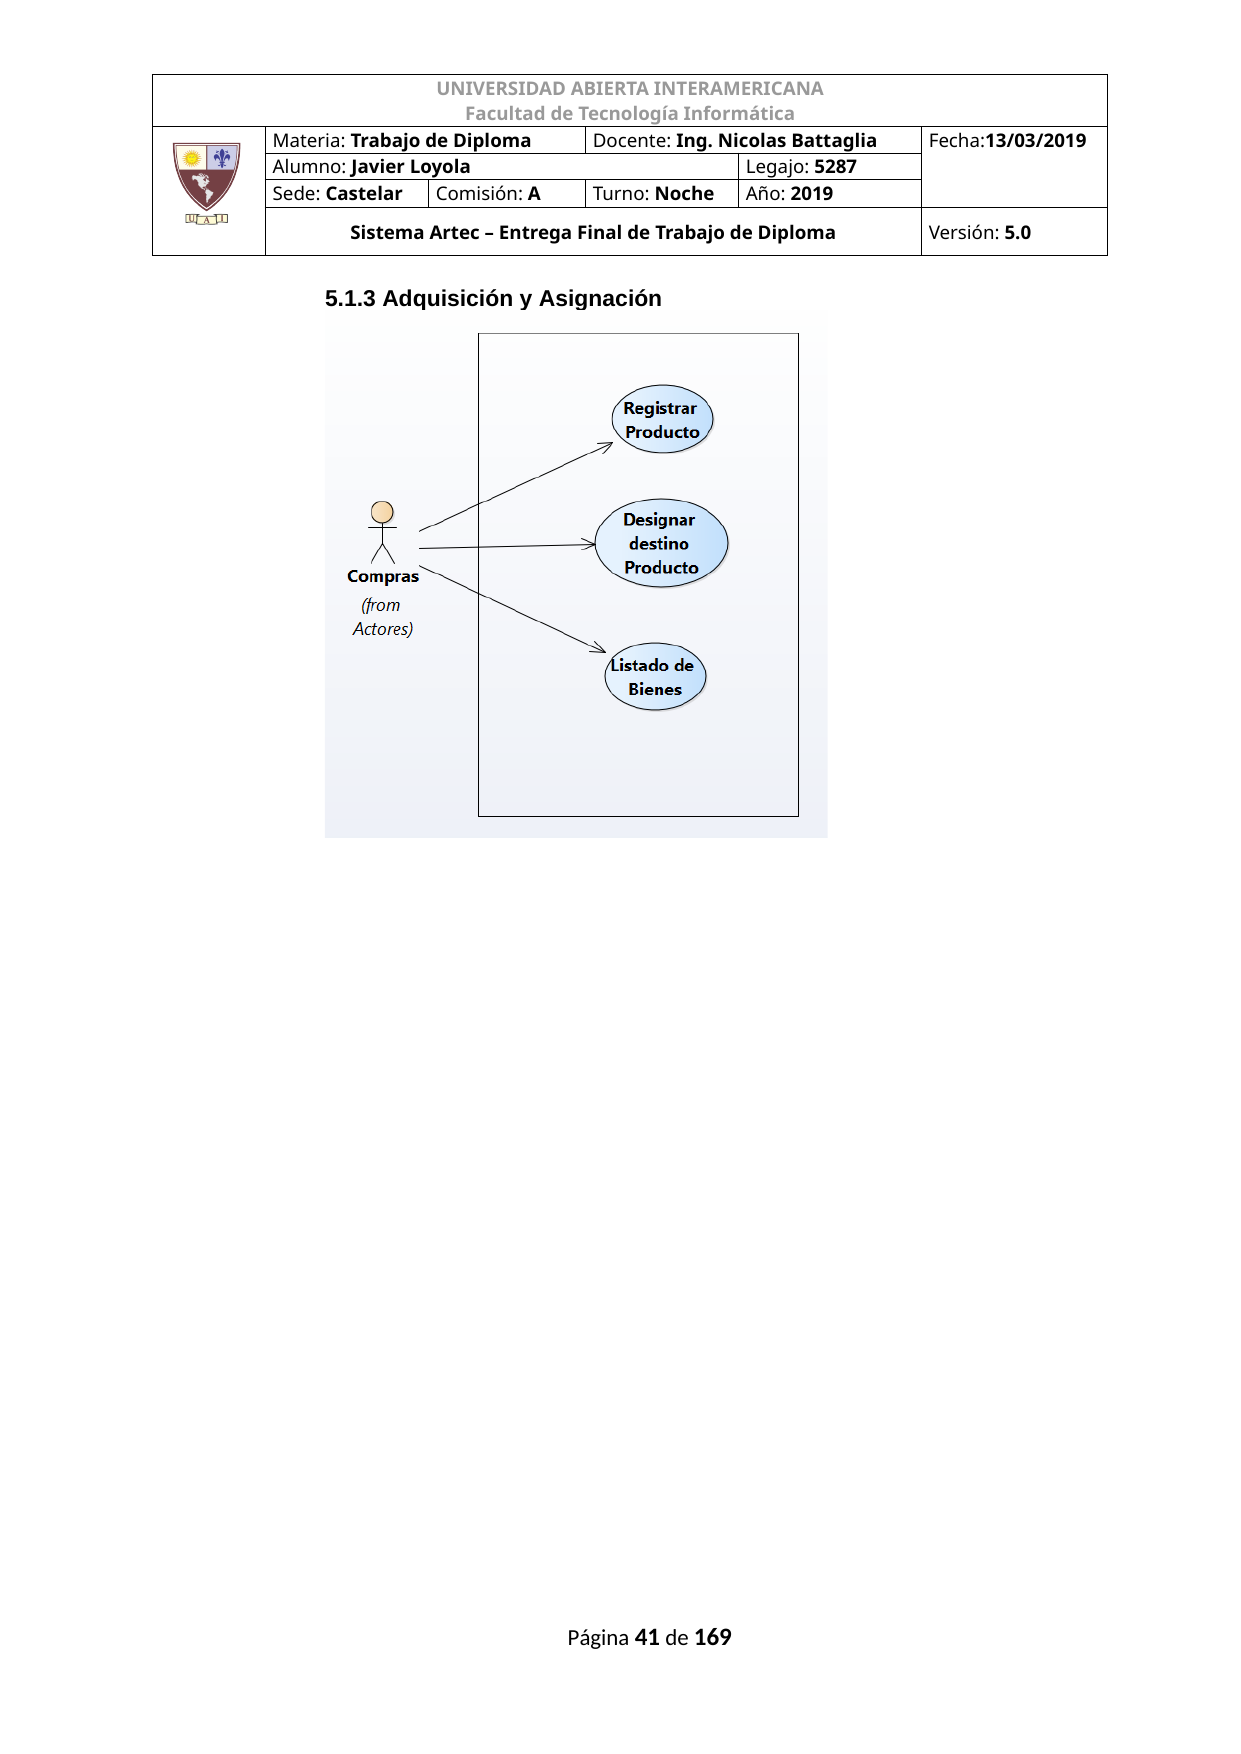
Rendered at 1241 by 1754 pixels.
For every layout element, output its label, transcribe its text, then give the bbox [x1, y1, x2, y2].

picture [157, 136, 257, 228]
text 5.1.3 Adquisición y Asignación [325, 284, 1122, 311]
picture [324, 310, 828, 838]
